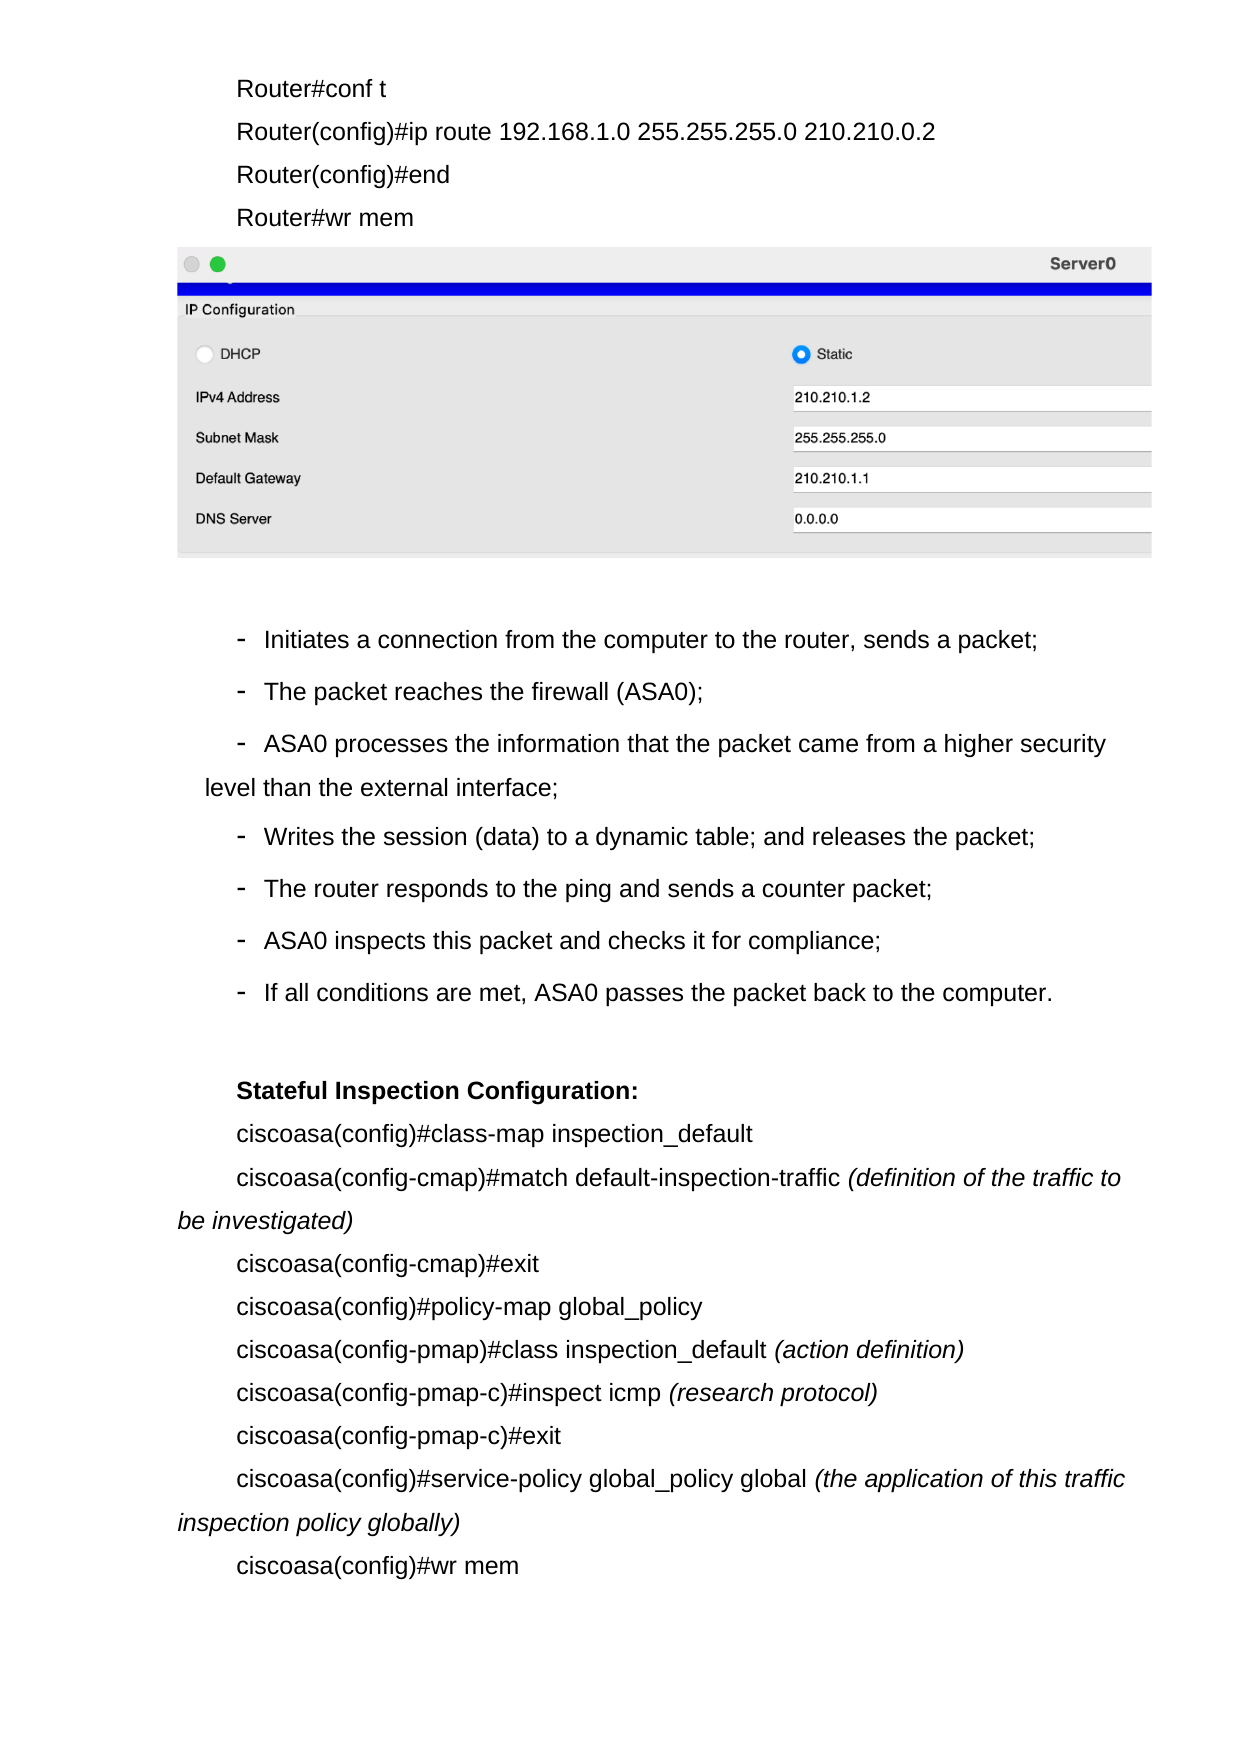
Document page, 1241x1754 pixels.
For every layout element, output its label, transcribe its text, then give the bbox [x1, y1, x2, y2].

list Initiates a connection from the computer to the router, sends a packet; [204, 620, 1152, 654]
text Router(config)#ip route 192.168.1.0 255.255.255.0 210.210.0.2 [177, 117, 1152, 146]
text ciscoasa(config-cmap)#exit [177, 1249, 1152, 1277]
text Stateful Inspection Configuration: [236, 1076, 1152, 1105]
text ciscoasa(config-pmap)#class inspection_default (action definition) [177, 1335, 1152, 1364]
text ciscoasa(config)#class-map inspection_default [177, 1119, 1152, 1148]
list ASA0 processes the information that the packet came from a higher security level than the external interface; [204, 724, 1152, 802]
list The router responds to the ping and sends a counter packet; [204, 869, 1152, 903]
text Router(config)#end [177, 160, 1152, 189]
text ciscoasa(config)#policy-map global_policy [177, 1292, 1152, 1321]
text Router#conf t [177, 74, 1152, 103]
text Router#wr mem [177, 203, 1152, 247]
text ciscoasa(config)#wr mem [177, 1551, 1152, 1579]
text ciscoasa(config-pmap-c)#inspect icmp (research protocol) [177, 1378, 1152, 1407]
picture [177, 247, 1152, 558]
list The packet reaches the firewall (ASA0); [204, 672, 1152, 707]
text ciscoasa(config)#service-policy global_policy global (the application of this traffic inspection policy globally) [177, 1464, 1152, 1536]
text ciscoasa(config-pmap-c)#exit [177, 1421, 1152, 1450]
text ciscoasa(config-cmap)#match default-inspection-traffic (definition of the traffic to be investigated) [177, 1162, 1152, 1234]
list ASA0 inspects this packet and checks it for compliance; [204, 921, 1152, 956]
list Writes the session (data) to a dynamic table; and releases the packet; [204, 816, 1152, 851]
list If all conditions are met, ASA0 passes the packet back to the computer. [204, 973, 1152, 1008]
